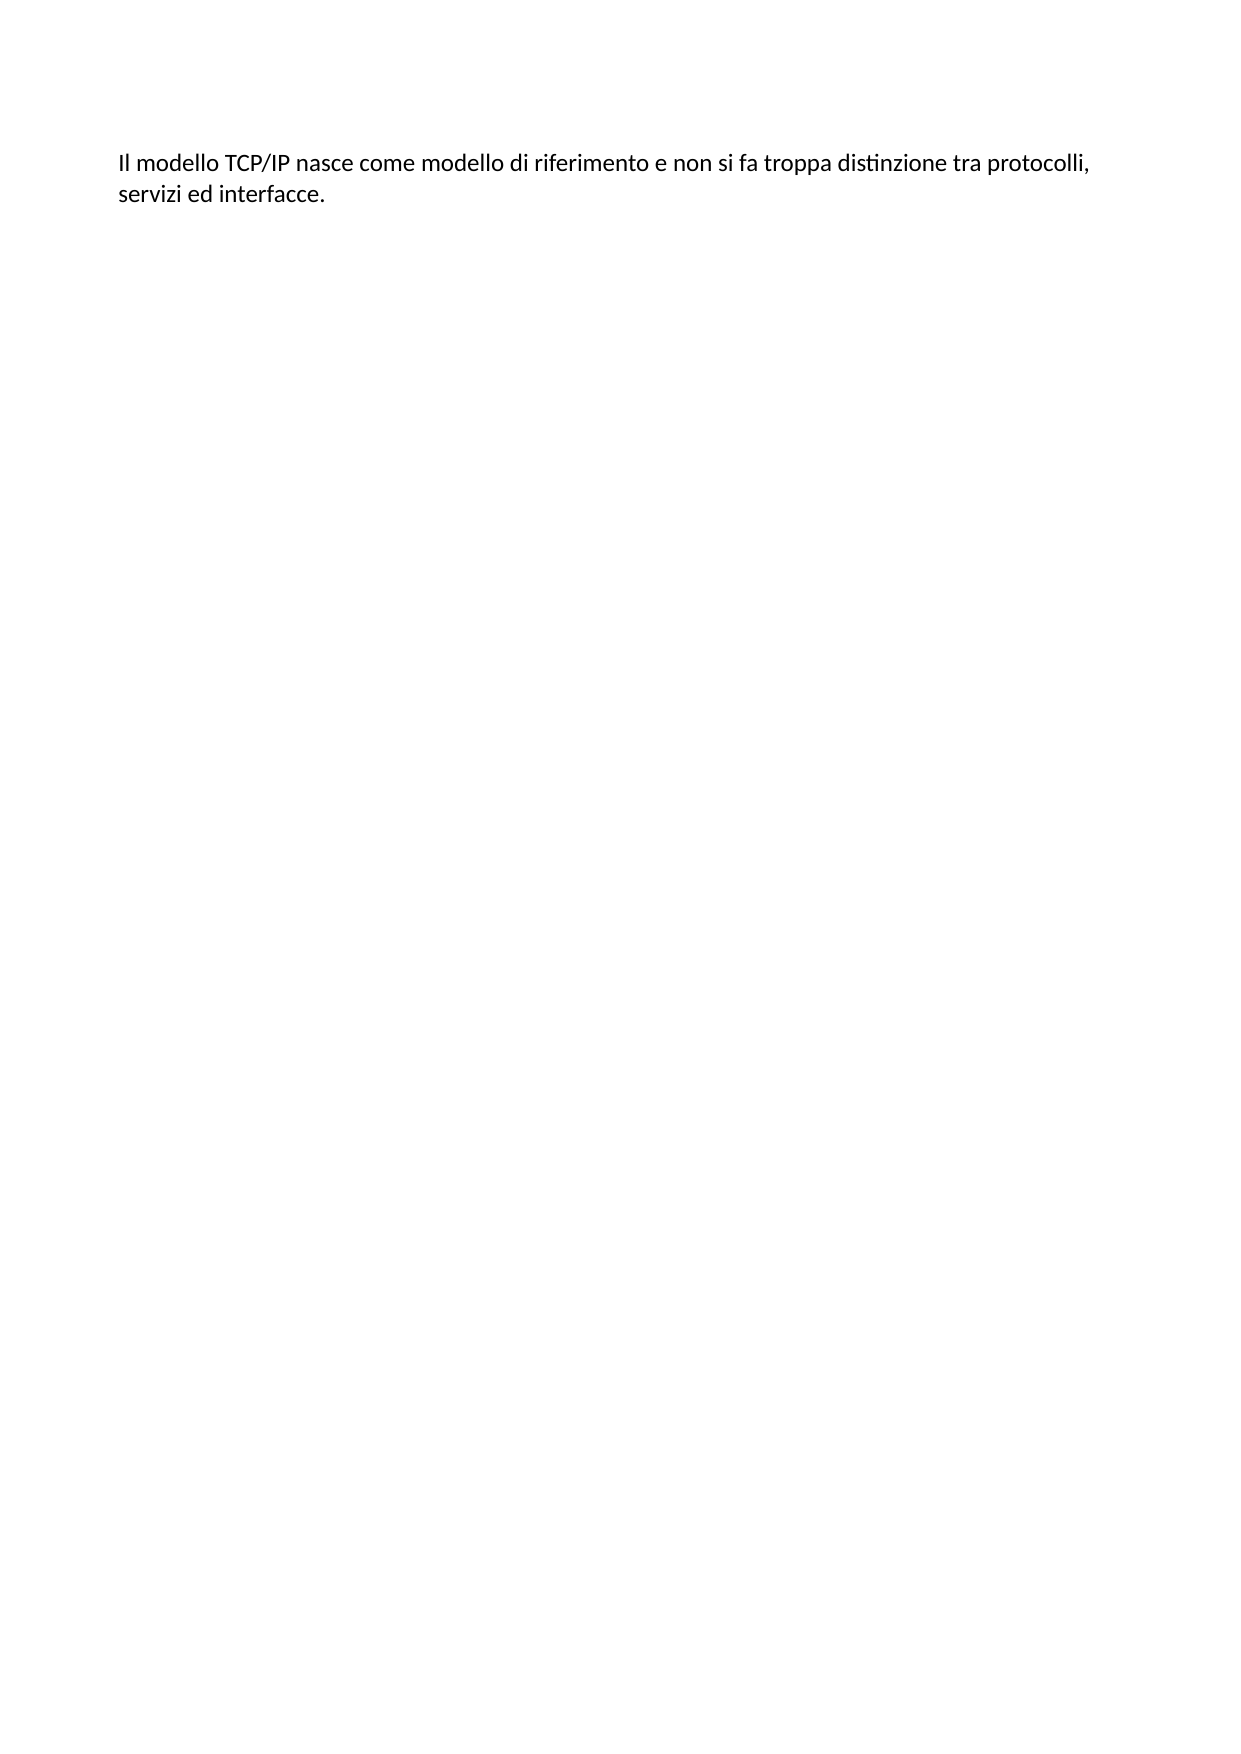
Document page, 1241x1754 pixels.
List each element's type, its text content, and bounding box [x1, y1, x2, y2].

text Il modello TCP/IP nasce come modello di riferimento e non si fa troppa distinzione tra protocolli, servizi ed interfacce. [118, 148, 1122, 209]
